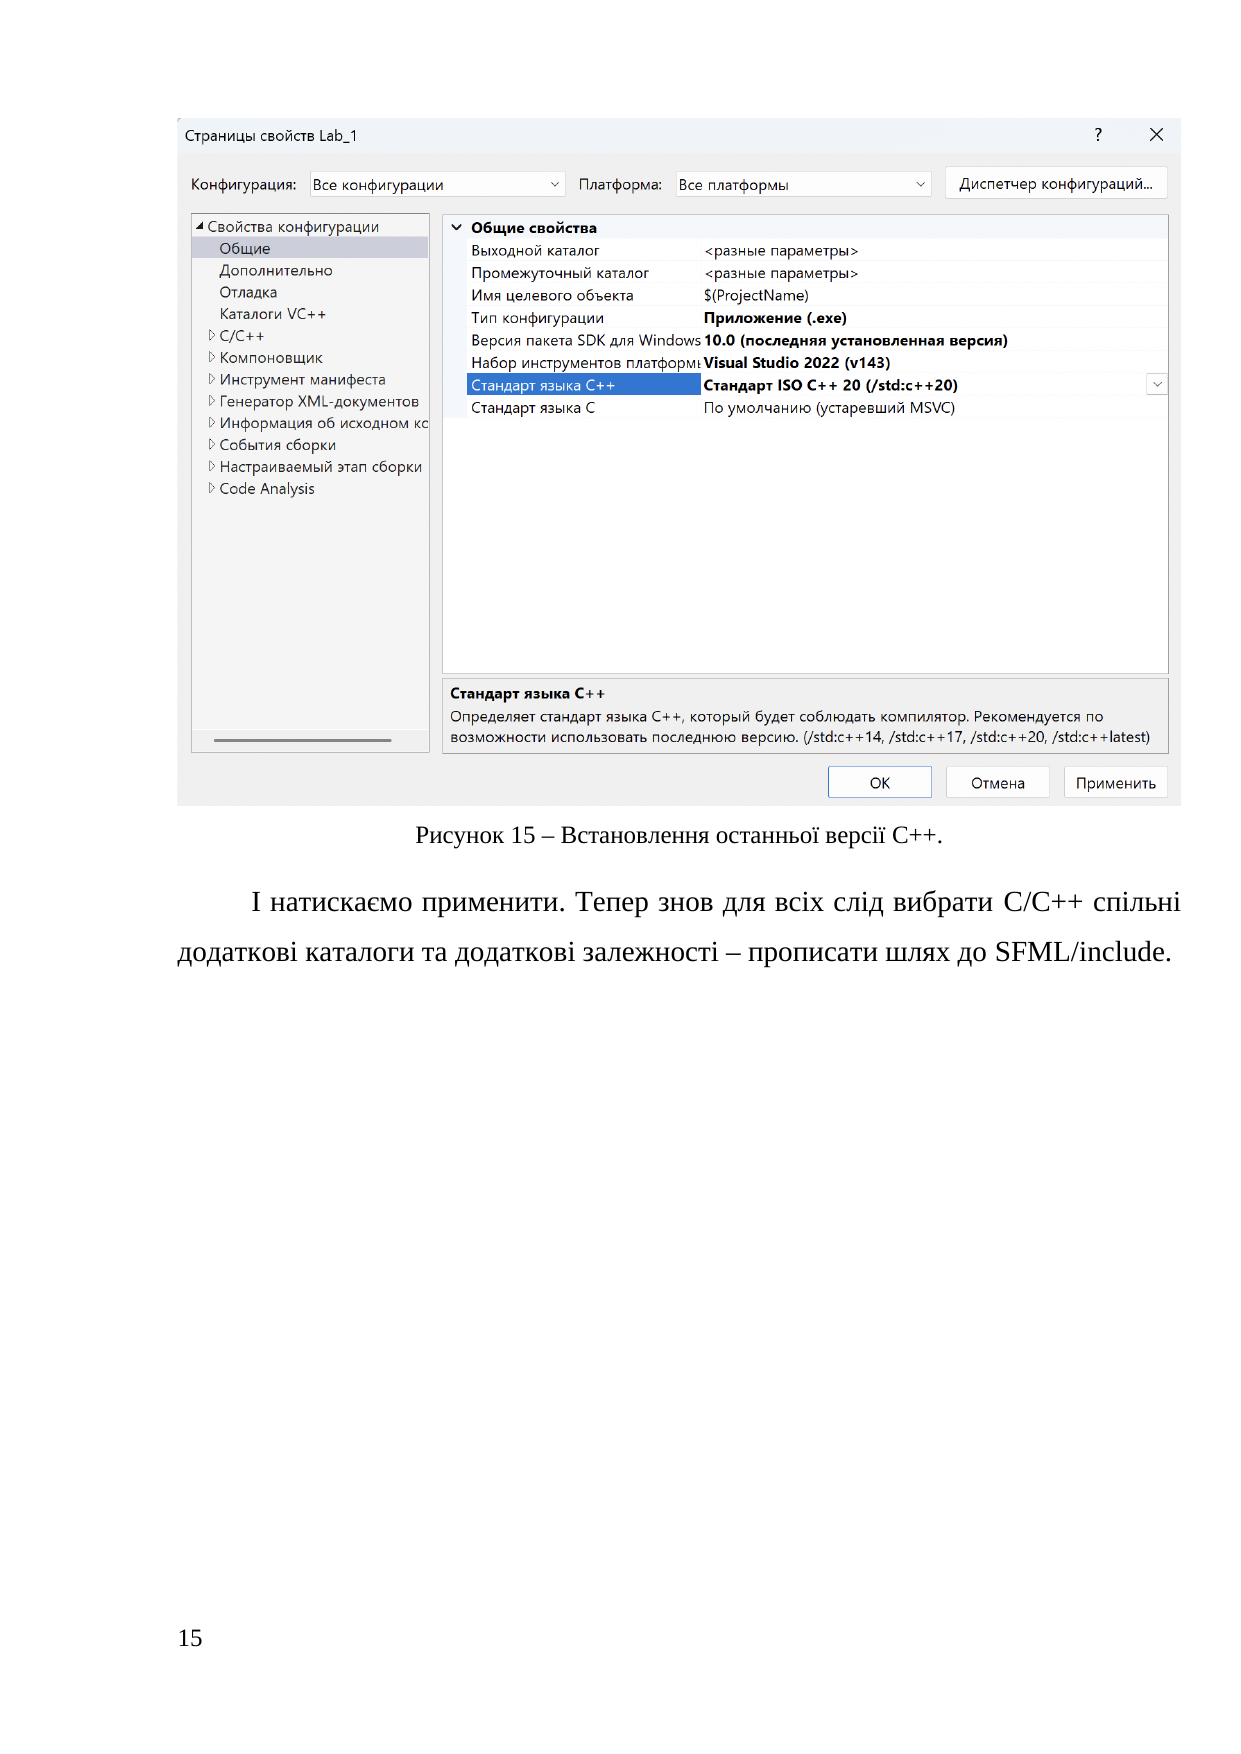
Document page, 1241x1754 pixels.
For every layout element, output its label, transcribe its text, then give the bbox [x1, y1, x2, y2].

text І натискаємо применити. Тепер знов для всіх слід вибрати C/C++ спільні додаткові каталоги та додаткові залежності – прописати шлях до SFML/include. [177, 884, 1181, 968]
text Рисунок 15 – Встановлення останньої версії С++. [177, 820, 1181, 848]
picture [177, 118, 1182, 806]
